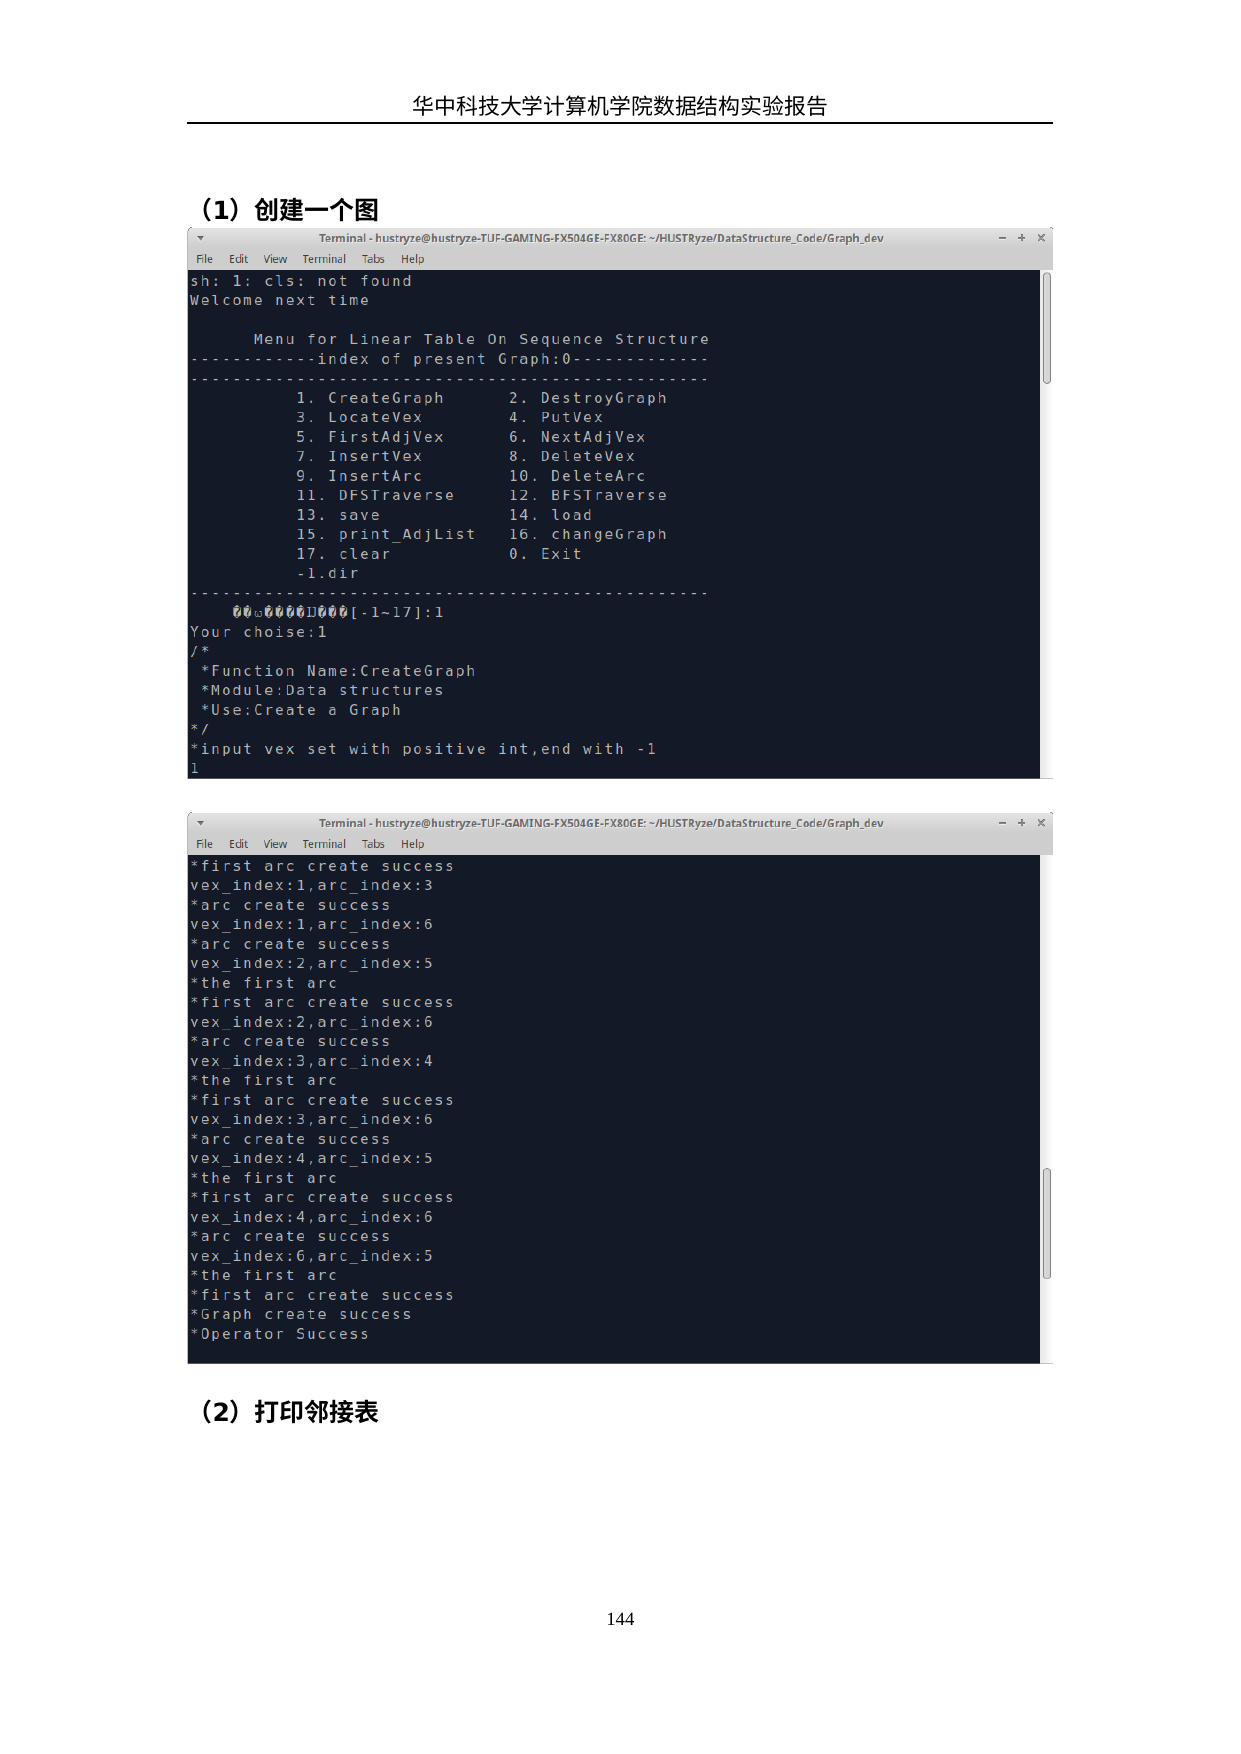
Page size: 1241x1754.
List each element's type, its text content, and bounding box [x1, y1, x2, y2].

text （1）创建一个图 [187, 194, 1053, 227]
picture [187, 227, 1053, 779]
text （2）打印邻接表 [187, 1397, 1053, 1429]
picture [187, 812, 1053, 1364]
